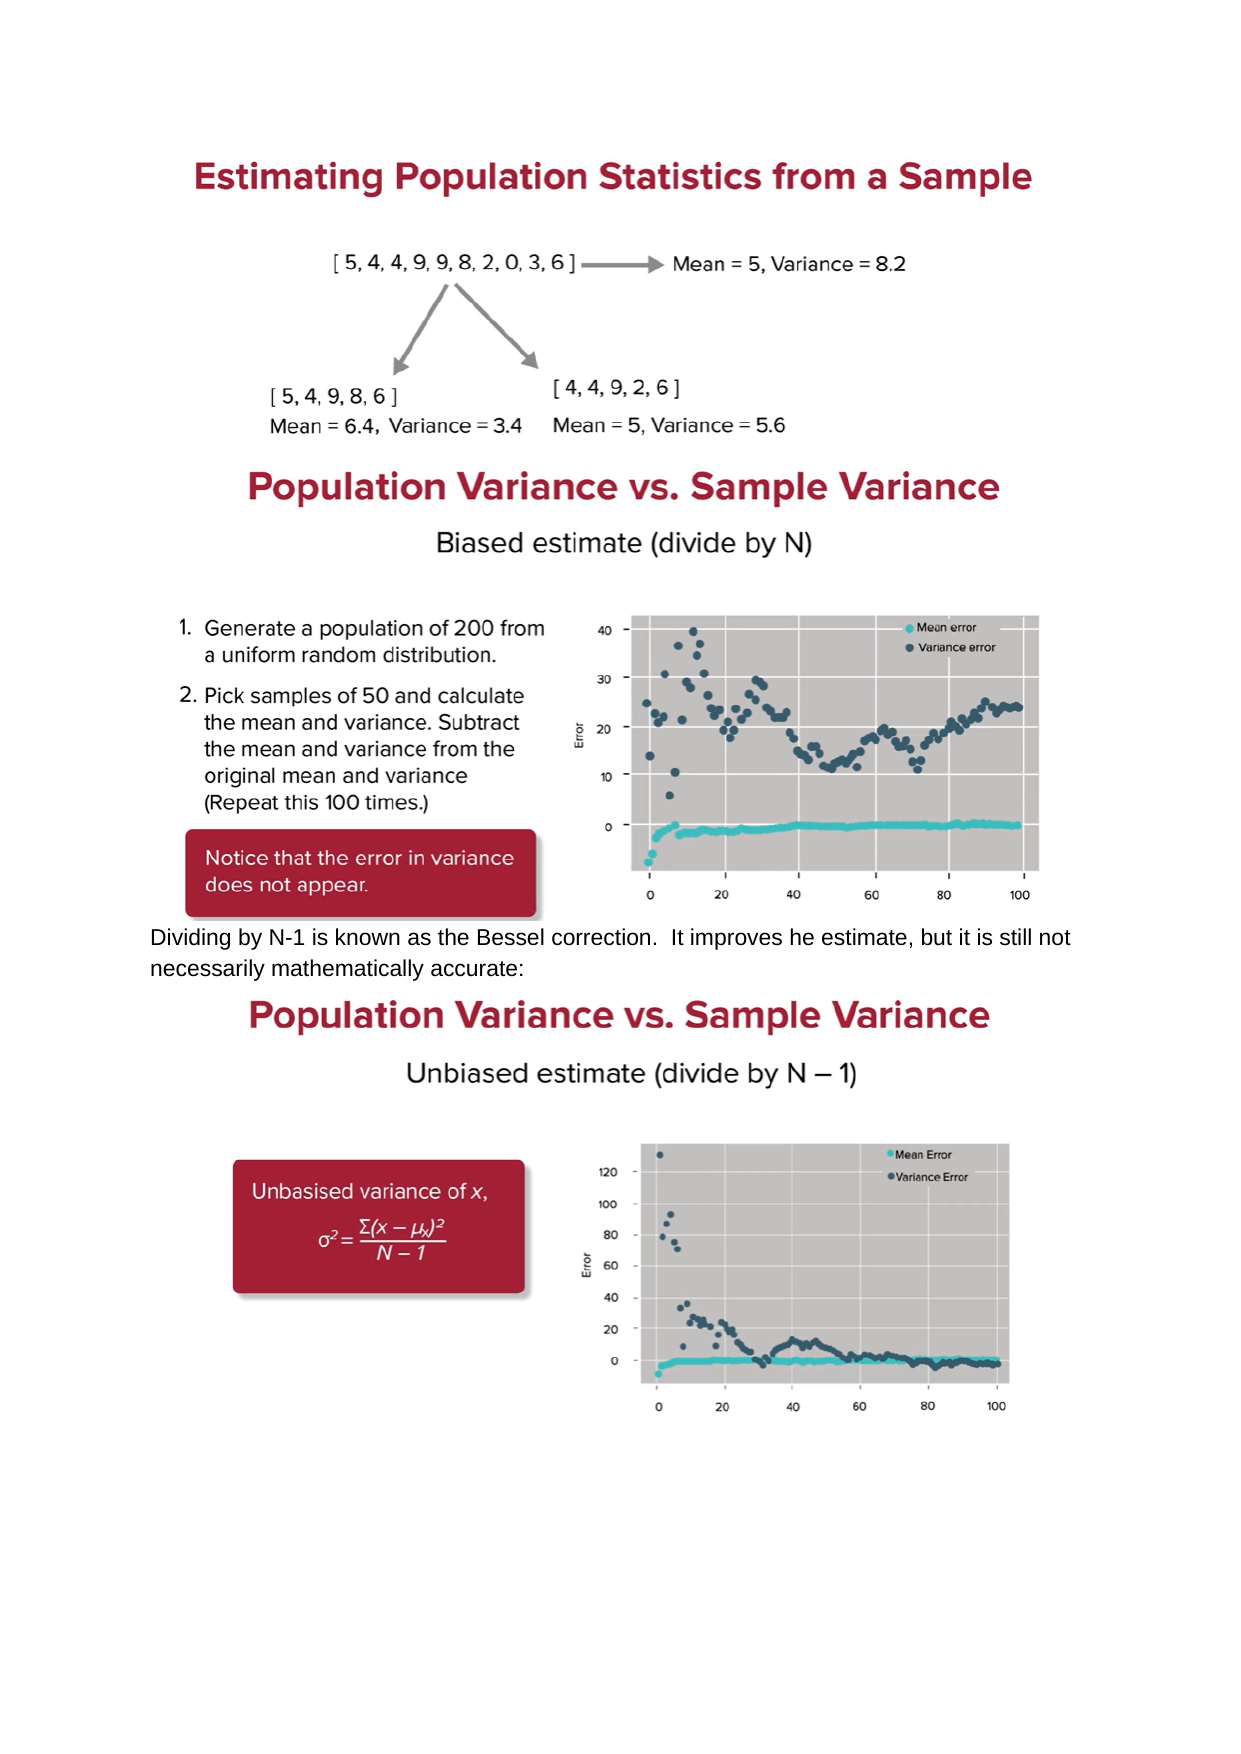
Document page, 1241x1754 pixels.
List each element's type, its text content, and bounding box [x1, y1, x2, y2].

picture [150, 460, 1091, 921]
text Dividing by N-1 is known as the Bessel correction. It improves he estimate, but it is still not necessarily mathematically accurate: [150, 924, 1090, 981]
picture [150, 150, 1091, 457]
picture [150, 984, 1091, 1423]
